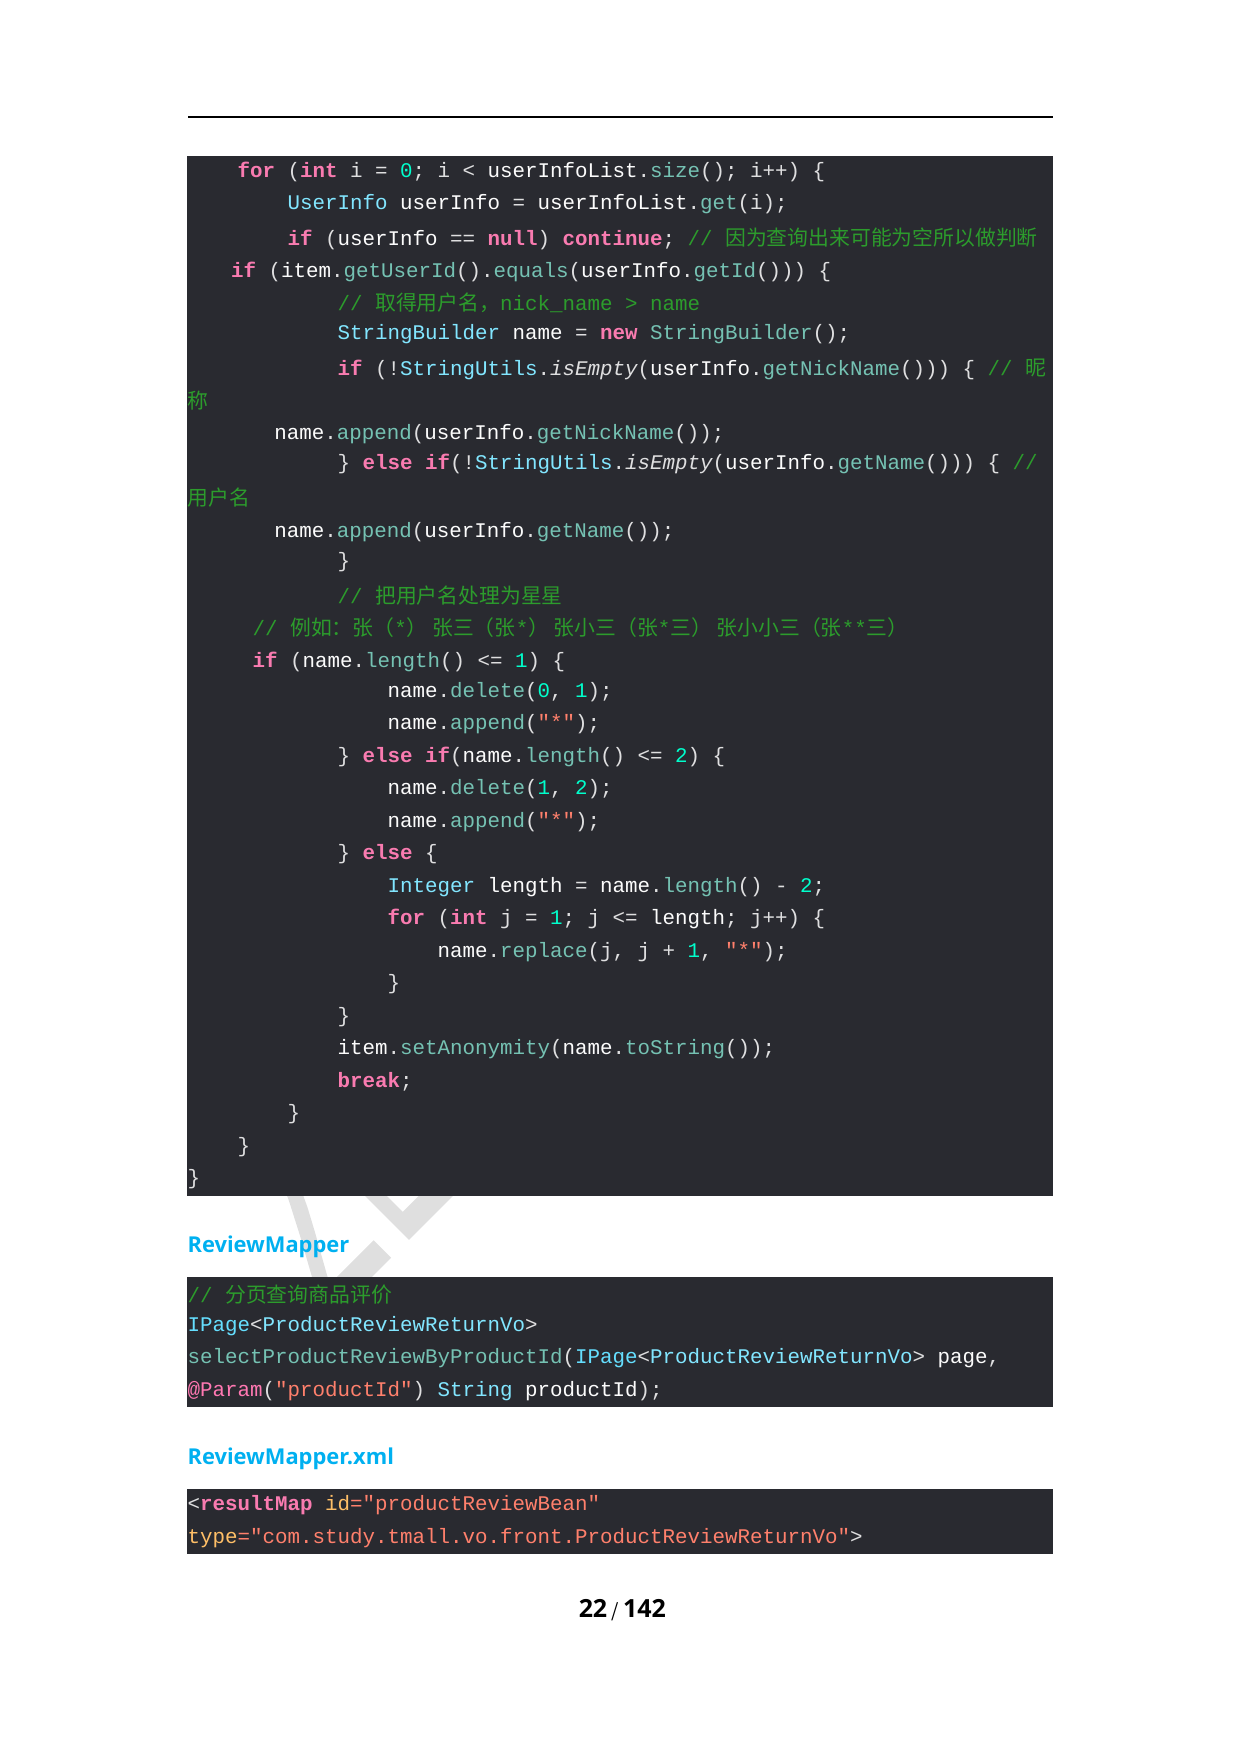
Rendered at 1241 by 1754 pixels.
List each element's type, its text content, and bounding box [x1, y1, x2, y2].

text // 分页查询商品评价 IPage<ProductReviewReturnVo> selectProductReviewByProductId(IPage<ProductReviewReturnVo> page, @Param("productId") String productId); [187, 1277, 1053, 1407]
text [187, 156, 1053, 1196]
text ReviewMapper [187, 1228, 1053, 1261]
text ReviewMapper.xml [187, 1440, 1053, 1472]
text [187, 1489, 1053, 1554]
